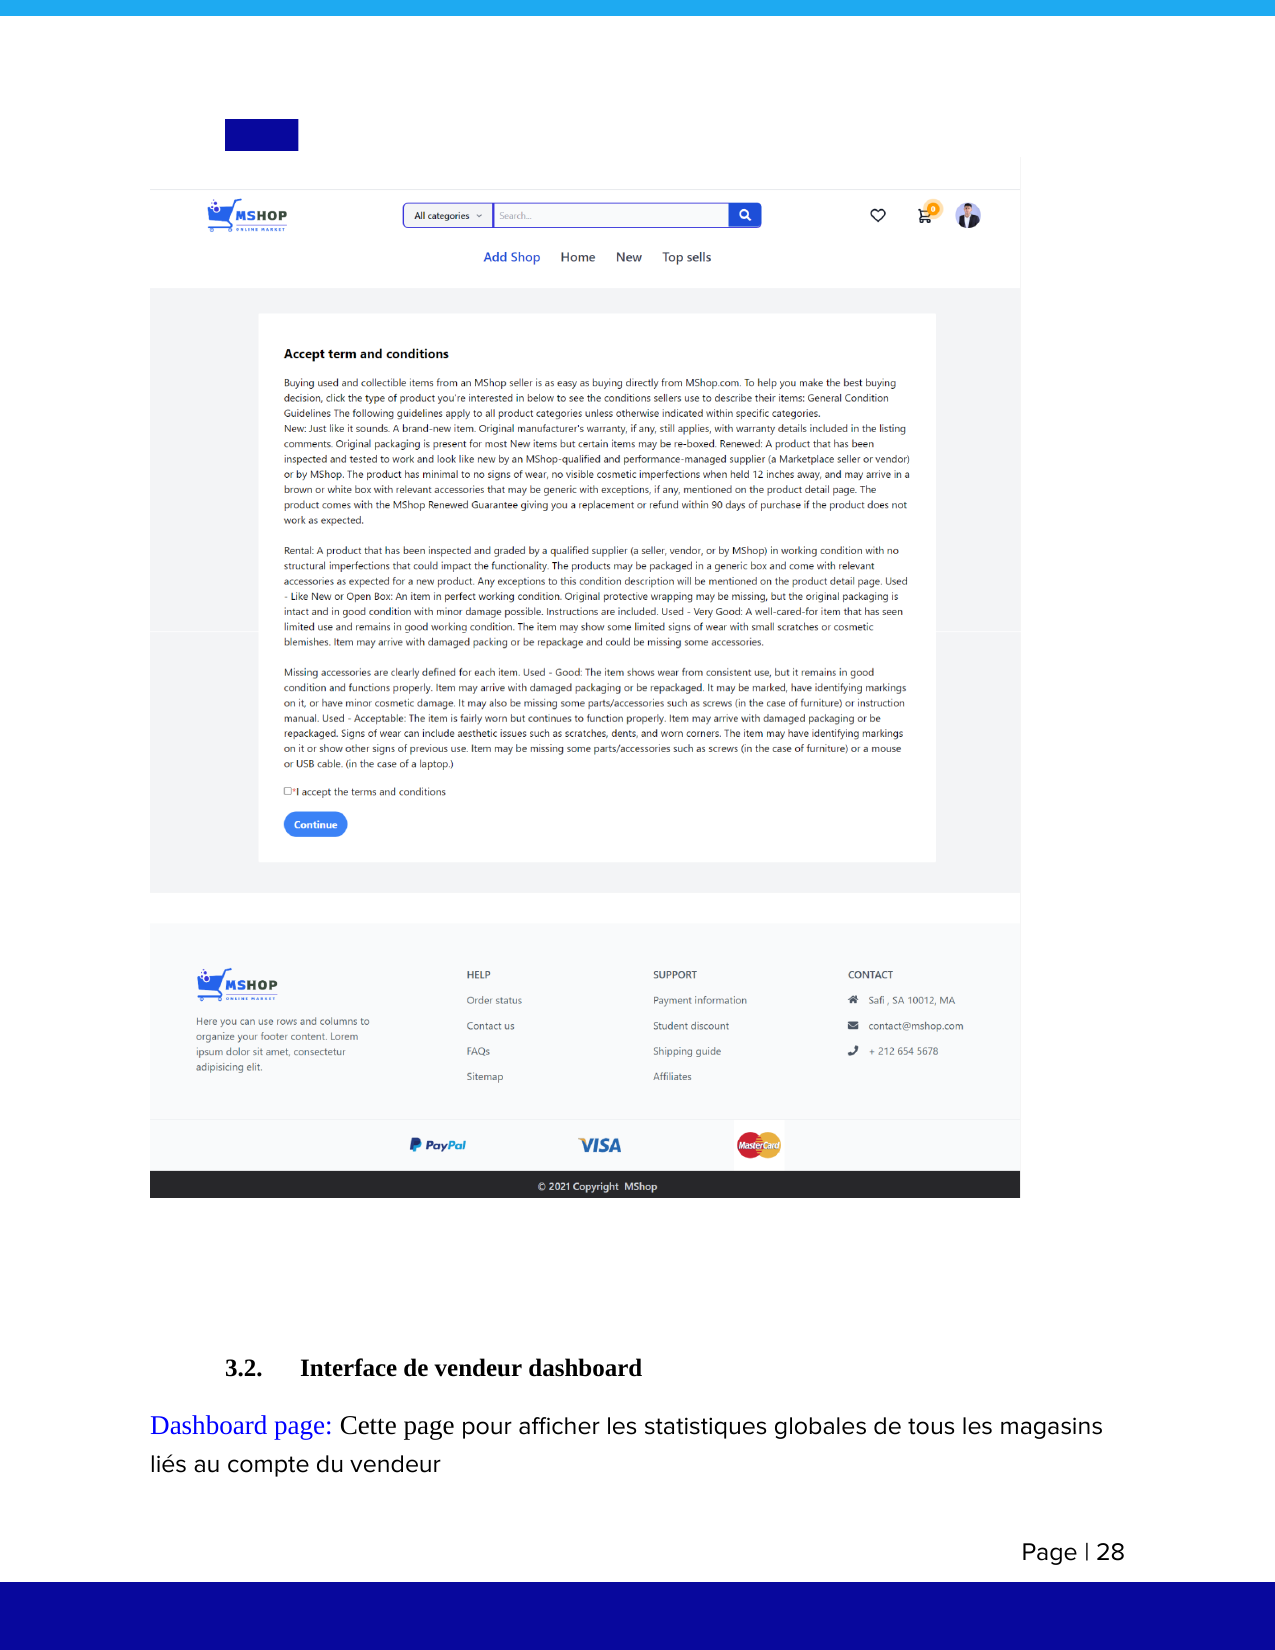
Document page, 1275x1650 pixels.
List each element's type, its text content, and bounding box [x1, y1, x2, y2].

picture [0, 1582, 1275, 1650]
picture [0, 0, 1275, 16]
picture [150, 157, 1125, 1325]
subtitle Interface de vendeur dashboard [262, 1353, 1125, 1381]
picture [225, 119, 299, 151]
text Dashboard page: Cette page pour afficher les statistiques globales de tous les magasins liés au compte du vendeur [150, 1409, 1125, 1480]
